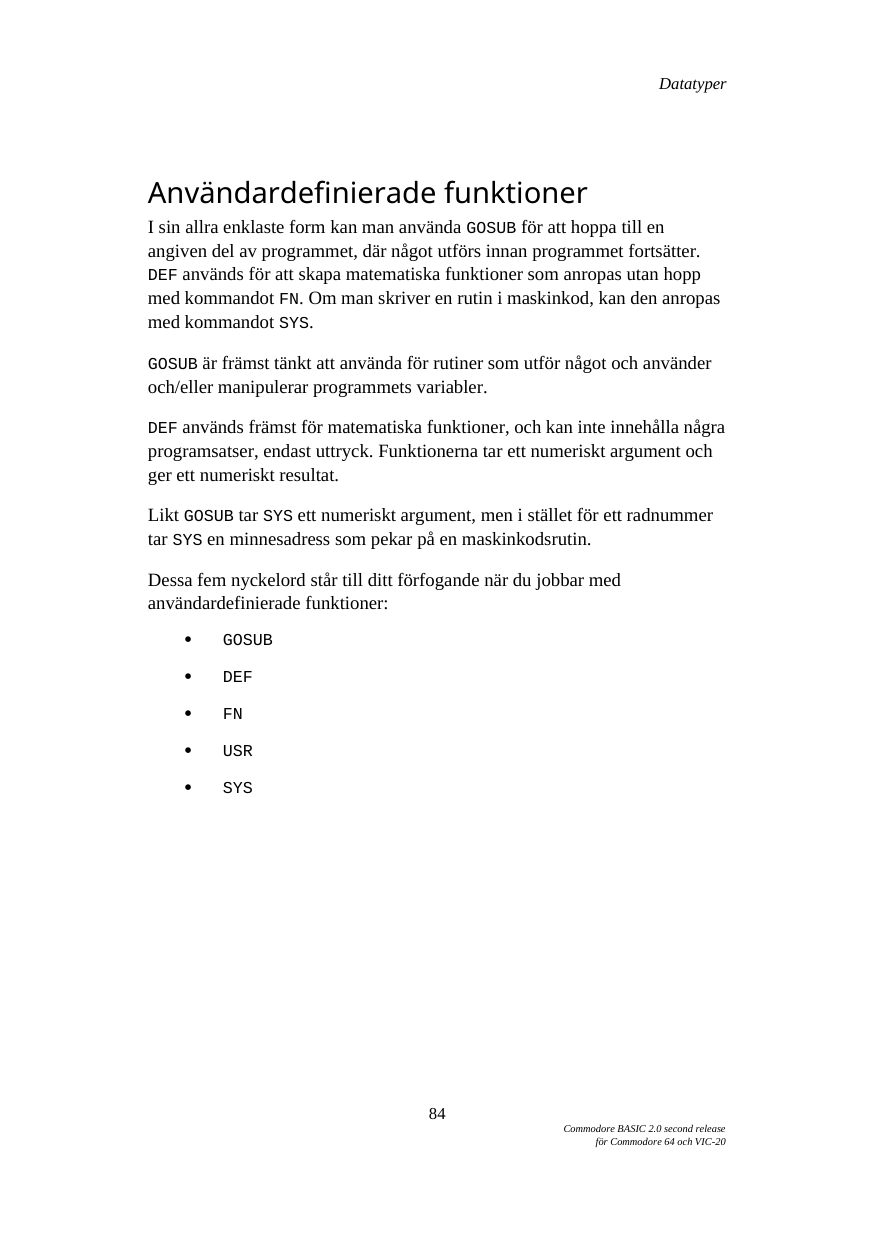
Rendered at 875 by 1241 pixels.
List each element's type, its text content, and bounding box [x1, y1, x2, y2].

text DEF används främst för matematiska funktioner, och kan inte innehålla några programsatser, endast uttryck. Funktionerna tar ett numeriskt argument och ger ett numeriskt resultat. [148, 416, 726, 485]
text I sin allra enklaste form kan man använda GOSUB för att hoppa till en angiven del av programmet, där något utförs innan programmet fortsätter. DEF används för att skapa matematiska funktioner som anropas utan hopp med kommandot FN. Om man skriver en rutin i maskinkod, kan den anropas med kommandot SYS. [148, 216, 726, 334]
list USR [185, 743, 726, 762]
list GOSUB [185, 632, 726, 651]
subtitle Användardefinierade funktioner [148, 173, 726, 212]
list SYS [185, 780, 726, 798]
list DEF [185, 669, 726, 688]
text Dessa fem nyckelord står till ditt förfogande när du jobbar med användardefinierade funktioner: [148, 569, 726, 613]
list FN [185, 706, 726, 724]
text GOSUB är främst tänkt att använda för rutiner som utför något och använder och/eller manipulerar programmets variabler. [148, 352, 726, 398]
text Likt GOSUB tar SYS ett numeriskt argument, men i stället för ett radnummer tar SYS en minnesadress som pekar på en maskinkodsrutin. [148, 503, 726, 550]
